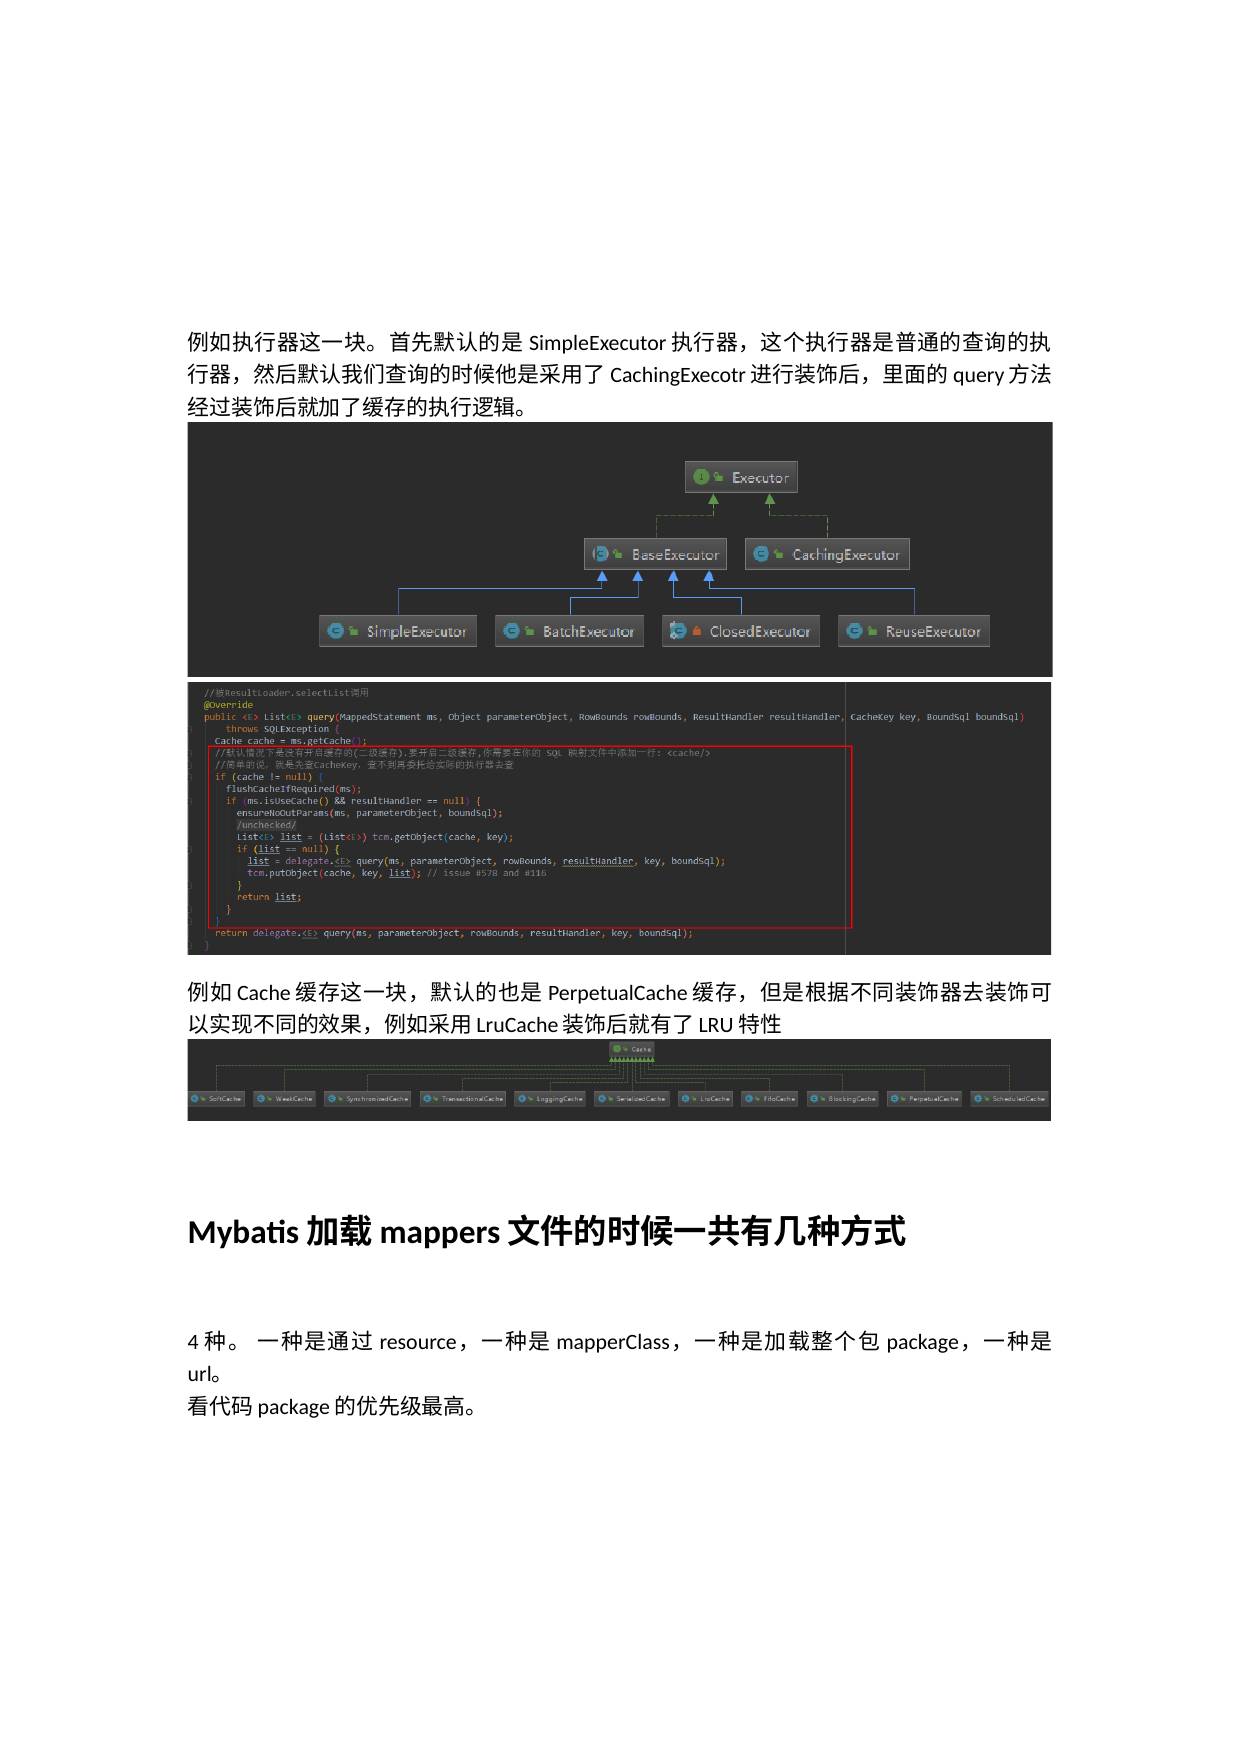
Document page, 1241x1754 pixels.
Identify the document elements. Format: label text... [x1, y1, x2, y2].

text 例如Cache缓存这一块，默认的也是PerpetualCache缓存，但是根据不同装饰器去装饰可以实现不同的效果，例如采用LruCache装饰后就有了LRU特性 [187, 974, 1053, 1039]
picture [187, 1039, 1051, 1121]
text 看代码package的优先级最高。 [187, 1388, 1053, 1421]
subtitle Mybatis加载mappers文件的时候一共有几种方式 [187, 1197, 1053, 1262]
picture [187, 682, 1052, 955]
text 4种。 一种是通过resource，一种是mapperClass，一种是加载整个包package，一种是url。 [187, 1323, 1053, 1388]
text 例如执行器这一块。首先默认的是SimpleExecutor执行器，这个执行器是普通的查询的执行器，然后默认我们查询的时候他是采用了CachingExecotr进行装饰后，里面的query方法经过装饰后就加了缓存的执行逻辑。 [187, 324, 1053, 422]
picture [187, 422, 1053, 677]
